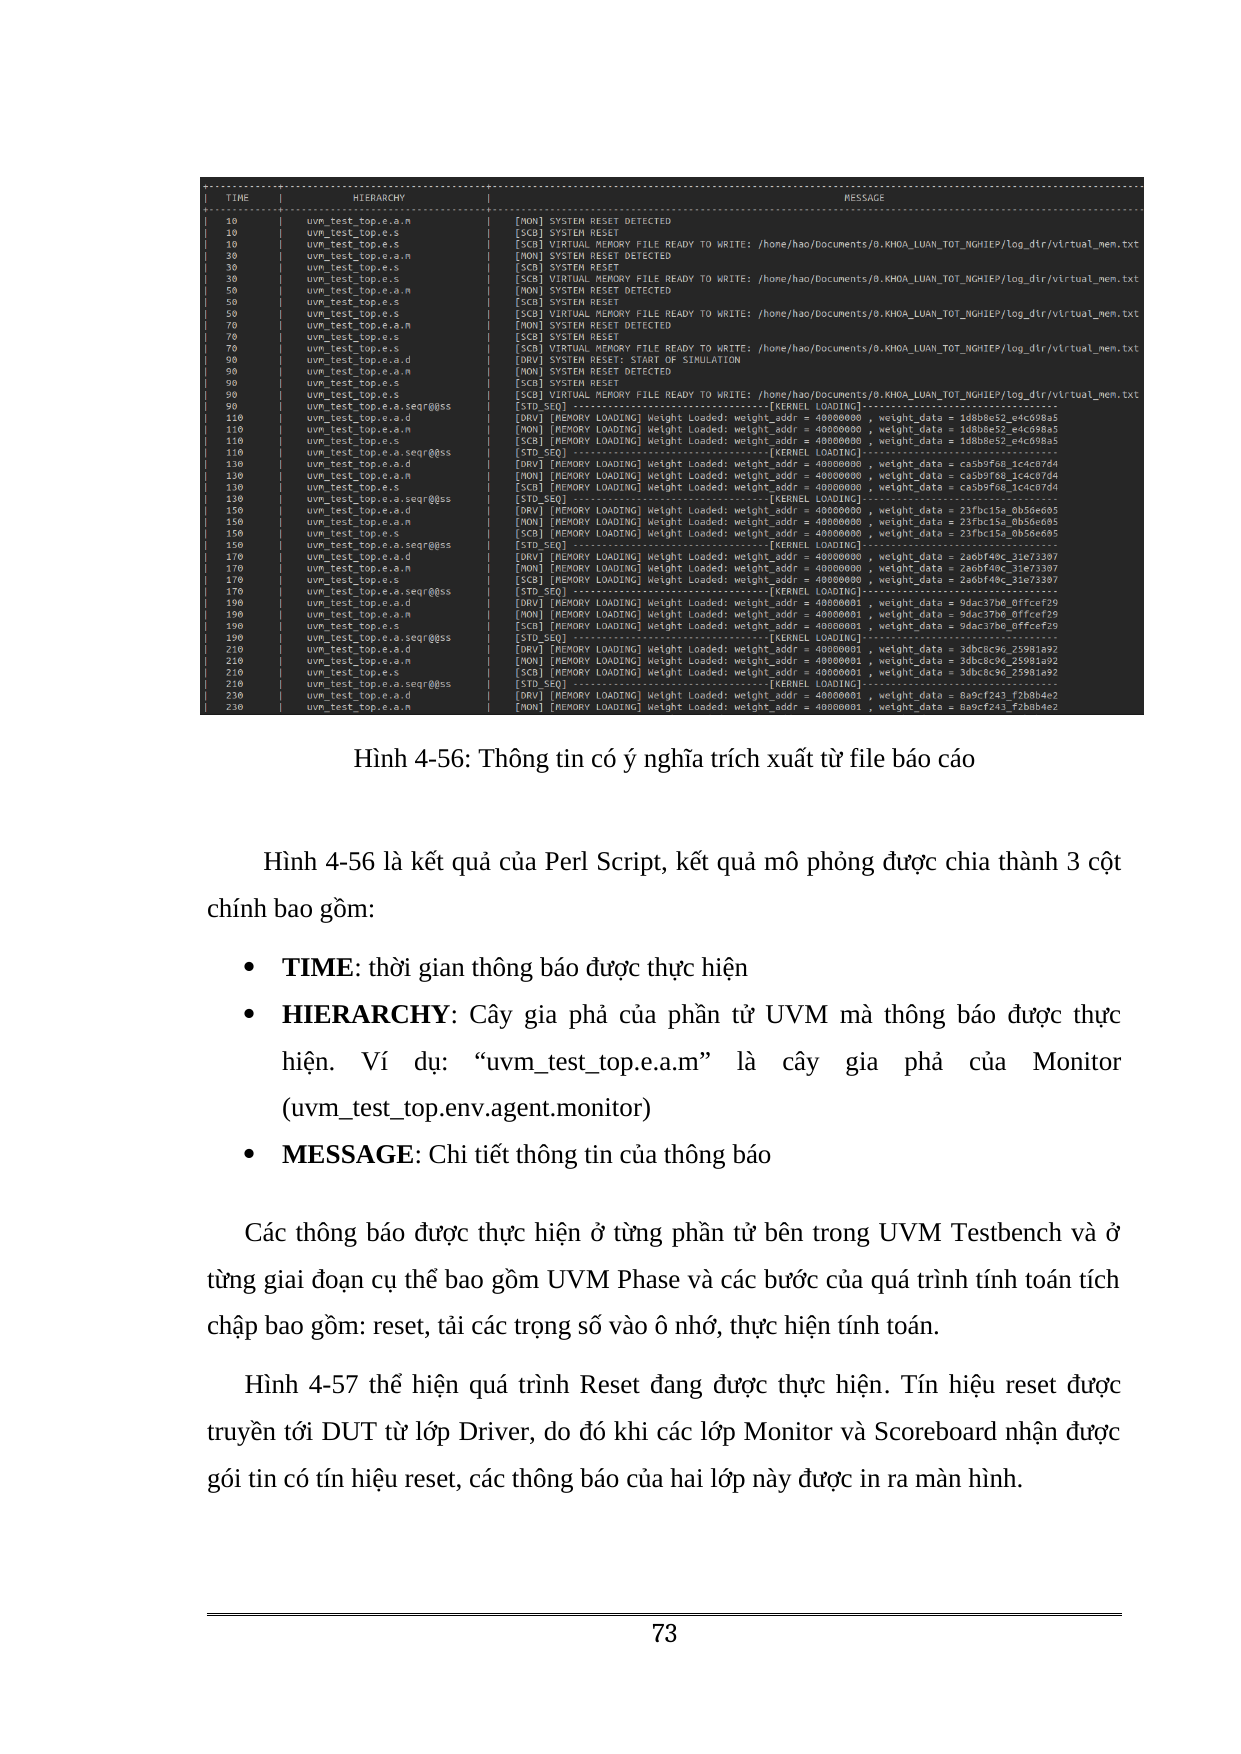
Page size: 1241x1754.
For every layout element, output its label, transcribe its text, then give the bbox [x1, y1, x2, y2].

text Các thông báo được thực hiện ở từng phần tử bên trong UVM Testbench và ở từng giai đoạn cụ thể bao gồm UVM Phase và các bước của quá trình tính toán tích chập bao gồm: reset, tải các trọng số vào ô nhớ, thực hiện tính toán. [207, 1216, 1122, 1341]
list MESSAGE: Chi tiết thông tin của thông báo [244, 1138, 1122, 1169]
list TIME: thời gian thông báo được thực hiện [244, 951, 1122, 982]
picture [200, 177, 1144, 715]
list HIERARCHY: Cây gia phả của phần tử UVM mà thông báo được thực hiện. Ví dụ: “uvm_test_top.e.a.m” là cây gia phả của Monitor (uvm_test_top.env.agent.monitor) [244, 998, 1122, 1123]
